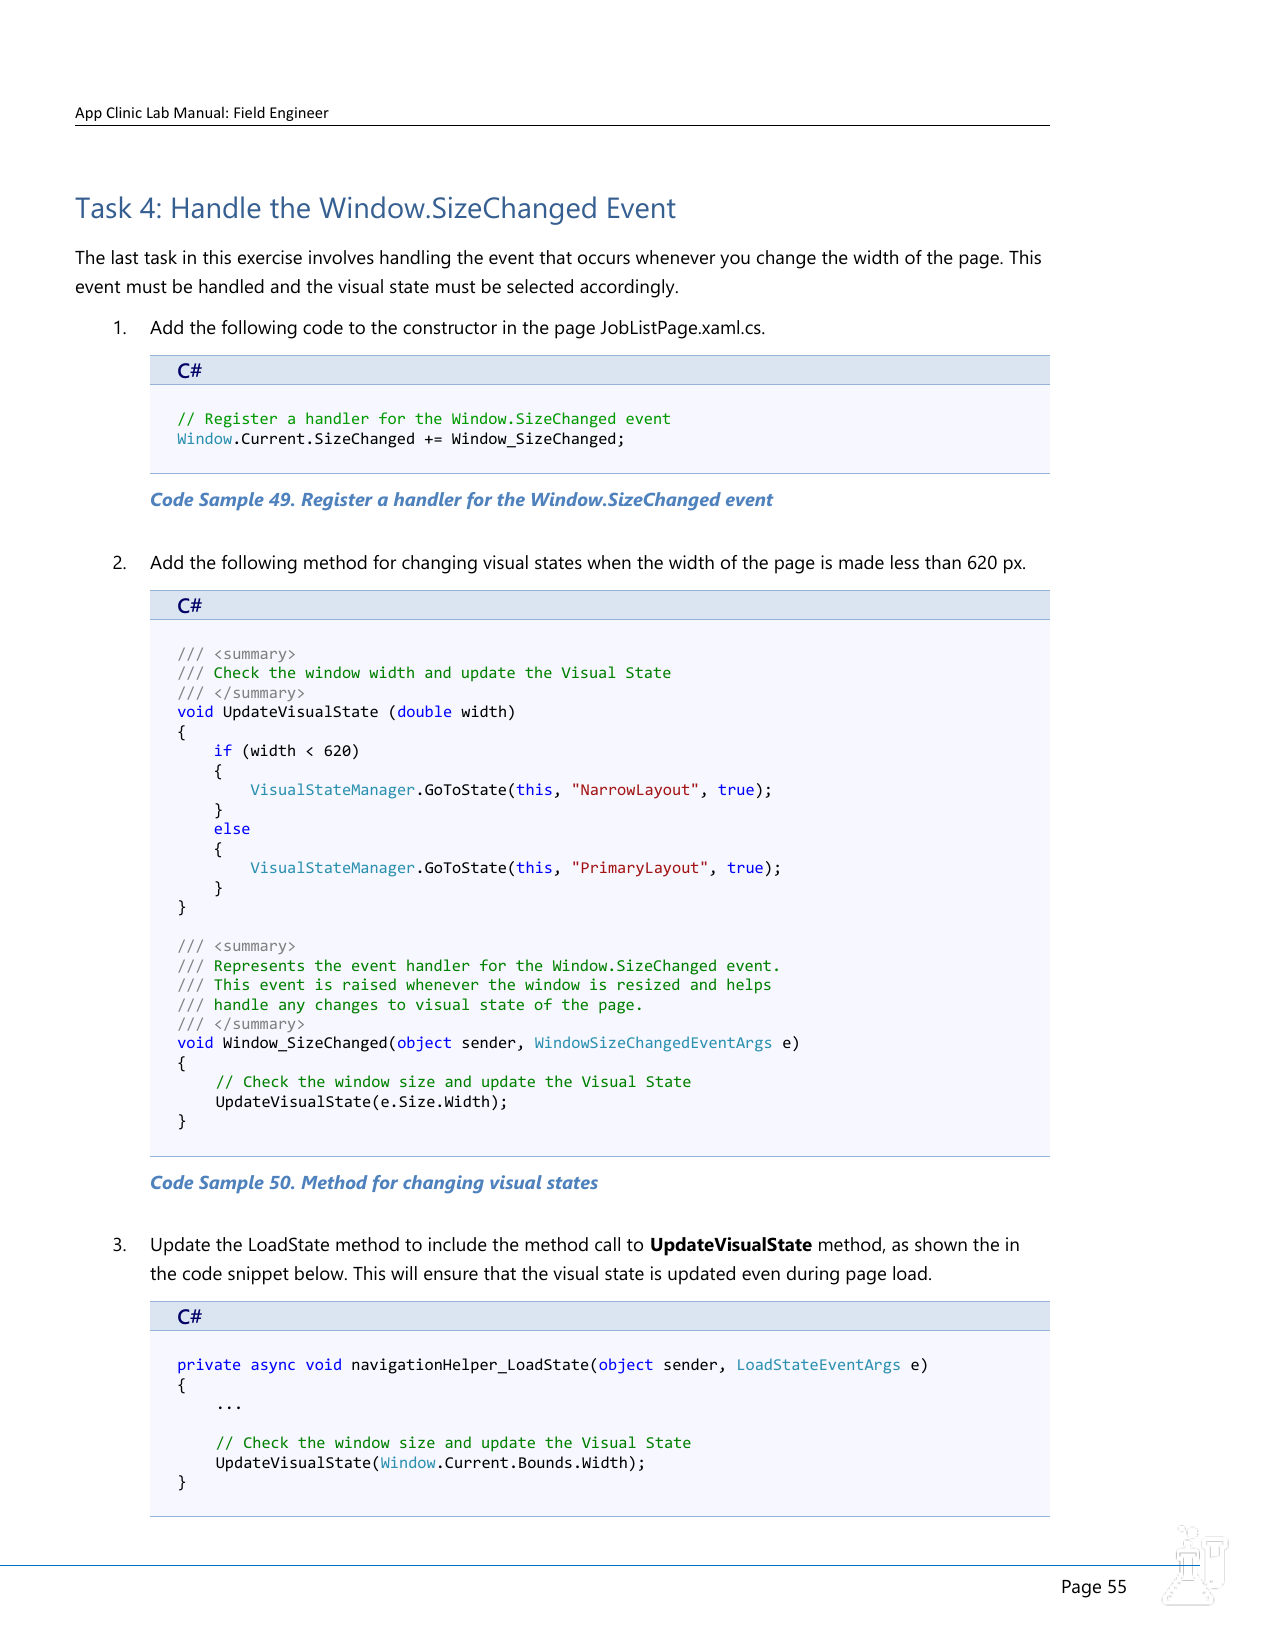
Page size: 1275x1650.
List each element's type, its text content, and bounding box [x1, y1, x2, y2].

subtitle Task 4: Handle the Window.SizeChanged Event [75, 187, 1050, 226]
table_cell /// <summary> /// Check the window width and update the Visual State /// </summary> void UpdateVisualState (double width) { if (width < 620) { VisualStateManager.GoToState(this, "NarrowLayout", true); } else { VisualStateManager.GoToState(this, "PrimaryLayout", true); } } /// <summary> /// Represents the event handler for the Window.SizeChanged event. /// This event is raised whenever the window is resized and helps /// handle any changes to visual state of the page. /// </summary> void Window_SizeChanged(object sender, WindowSizeChangedEventArgs e) { // Check the window size and update the Visual State UpdateVisualState(e.Size.Width); } [150, 620, 1050, 1156]
text The last task in this exercise involves handling the event that occurs whenever you change the width of the page. This event must be handled and the visual state must be selected accordingly. [75, 244, 1050, 298]
table_header C# [150, 1302, 1050, 1330]
list Update the LoadState method to include the method call to UpdateVisualState method, as shown the in the code snippet below. This will ensure that the visual state is updated even during page load. [112, 1232, 1050, 1285]
table_cell private async void navigationHelper_LoadState(object sender, LoadStateEventArgs e) { ... // Check the window size and update the Visual State UpdateVisualState(Window.Current.Bounds.Width); } [150, 1331, 1050, 1516]
table_header C# [150, 356, 1050, 384]
table_header C# [150, 591, 1050, 619]
list Add the following method for changing visual states when the width of the page is made less than 620 px. [112, 549, 1050, 574]
table_cell // Register a handler for the Window.SizeChanged event Window.Current.SizeChanged += Window_SizeChanged; [150, 385, 1050, 473]
list Add the following code to the constructor in the page JobListPage.xaml.cs. [112, 314, 1050, 339]
